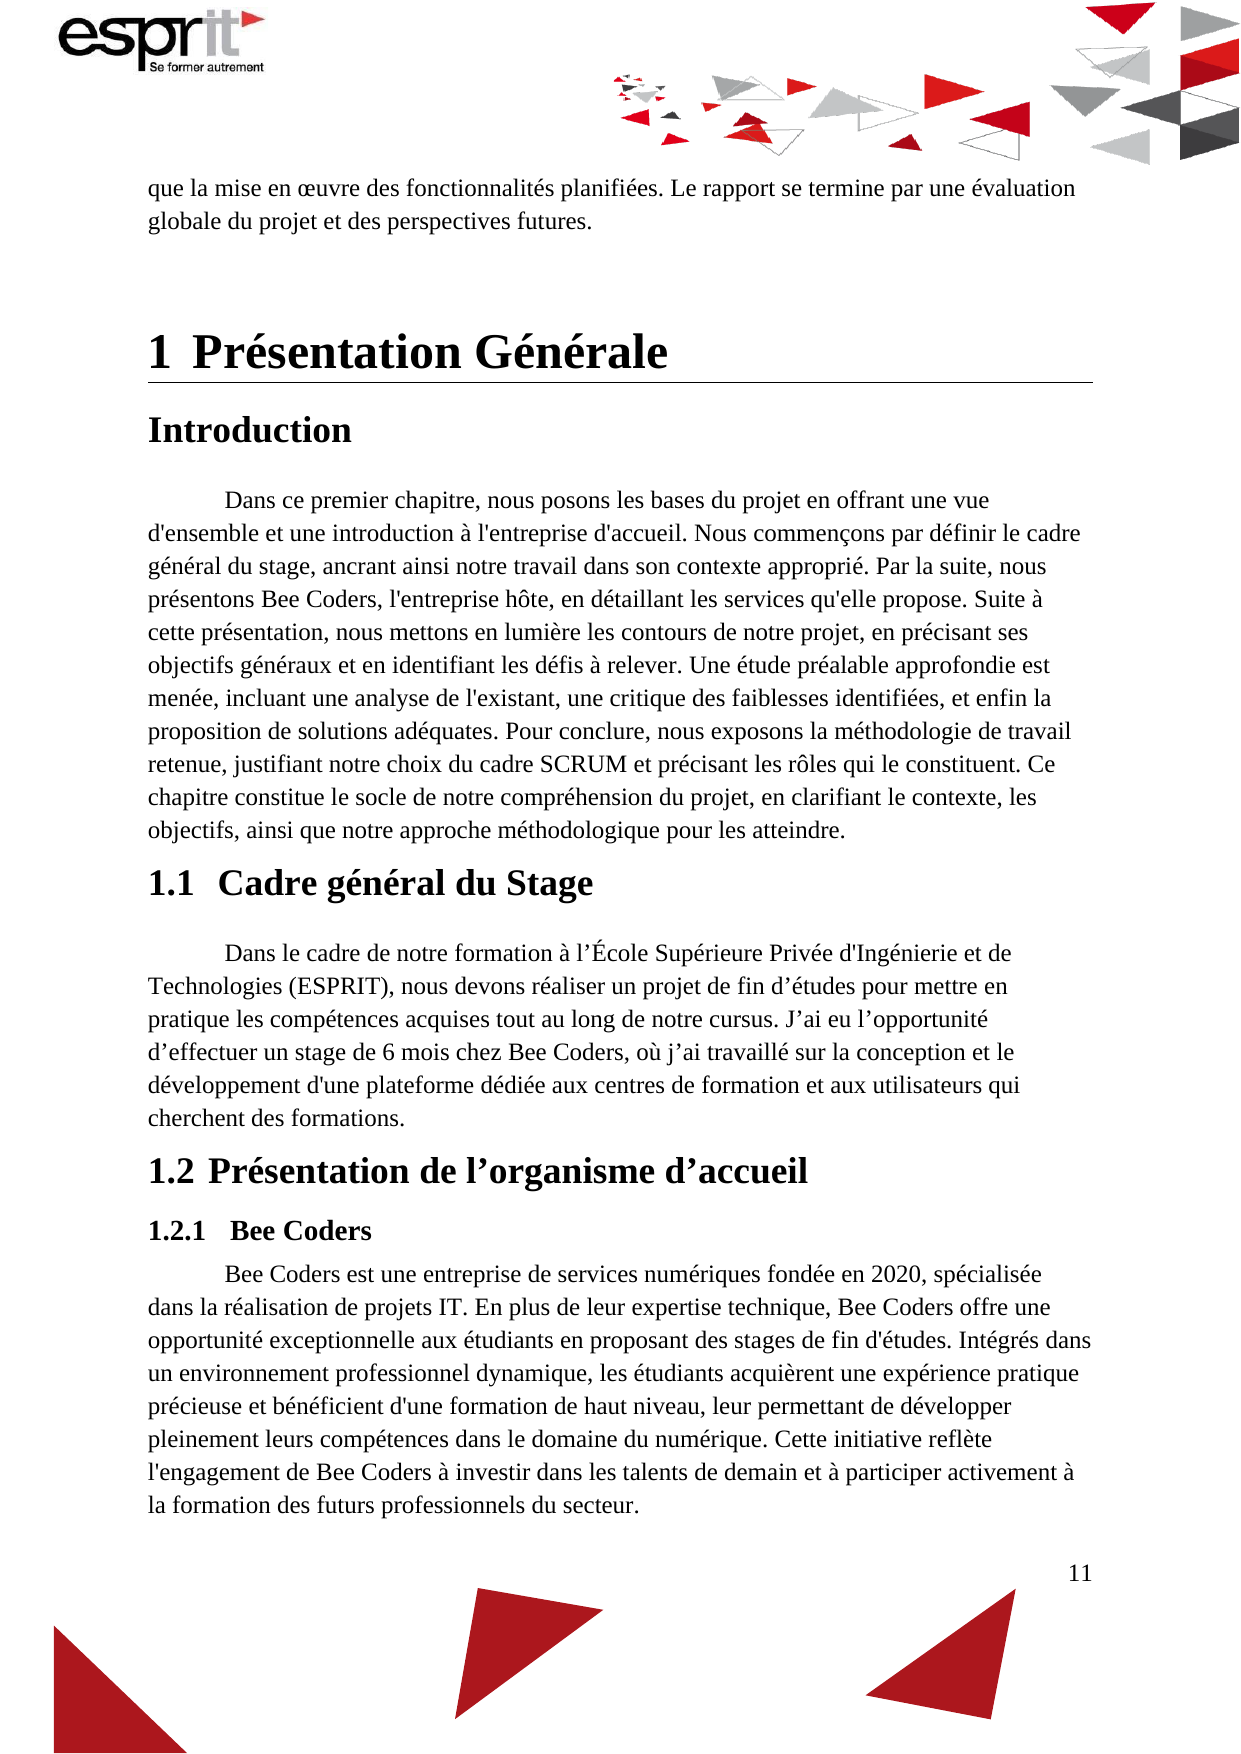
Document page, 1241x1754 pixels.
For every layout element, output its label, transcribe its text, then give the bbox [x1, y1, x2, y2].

picture [54, 7, 269, 75]
subtitle Présentation Générale [148, 322, 1093, 382]
subtitle Introduction [148, 408, 1093, 451]
text Dans ce premier chapitre, nous posons les bases du projet en offrant une vue d'ensemble et une introduction à l'entreprise d'accueil. Nous commençons par définir le cadre général du stage, ancrant ainsi notre travail dans son contexte approprié. Par la suite, nous présentons Bee Coders, l'entreprise hôte, en détaillant les services qu'elle propose. Suite à cette présentation, nous mettons en lumière les contours de notre projet, en précisant ses objectifs généraux et en identifiant les défis à relever. Une étude préalable approfondie est menée, incluant une analyse de l'existant, une critique des faiblesses identifiées, et enfin la proposition de solutions adéquates. Pour conclure, nous exposons la méthodologie de travail retenue, justifiant notre choix du cadre SCRUM et précisant les rôles qui le constituent. Ce chapitre constitue le socle de notre compréhension du projet, en clarifiant le contexte, les objectifs, ainsi que notre approche méthodologique pour les atteindre. [148, 485, 1093, 844]
subtitle Cadre général du Stage [148, 861, 1093, 904]
subtitle Bee Coders [148, 1213, 1093, 1247]
picture [613, 0, 1241, 167]
text Dans le cadre de notre formation à l’École Supérieure Privée d'Ingénierie et de Technologies (ESPRIT), nous devons réaliser un projet de fin d’études pour mettre en pratique les compétences acquises tout au long de notre cursus. J’ai eu l’opportunité d’effectuer un stage de 6 mois chez Bee Coders, où j’ai travaillé sur la conception et le développement d'une plateforme dédiée aux centres de formation et aux utilisateurs qui cherchent des formations. [148, 938, 1093, 1132]
text Bee Coders est une entreprise de services numériques fondée en 2020, spécialisée dans la réalisation de projets IT. En plus de leur expertise technique, Bee Coders offre une opportunité exceptionnelle aux étudiants en proposant des stages de fin d'études. Intégrés dans un environnement professionnel dynamique, les étudiants acquièrent une expérience pratique précieuse et bénéficient d'une formation de haut niveau, leur permettant de développer pleinement leurs compétences dans le domaine du numérique. Cette initiative reflète l'engagement de Bee Coders à investir dans les talents de demain et à participer activement à la formation des futurs professionnels du secteur. [148, 1259, 1093, 1519]
subtitle Présentation de l’organisme d’accueil [148, 1148, 1093, 1192]
